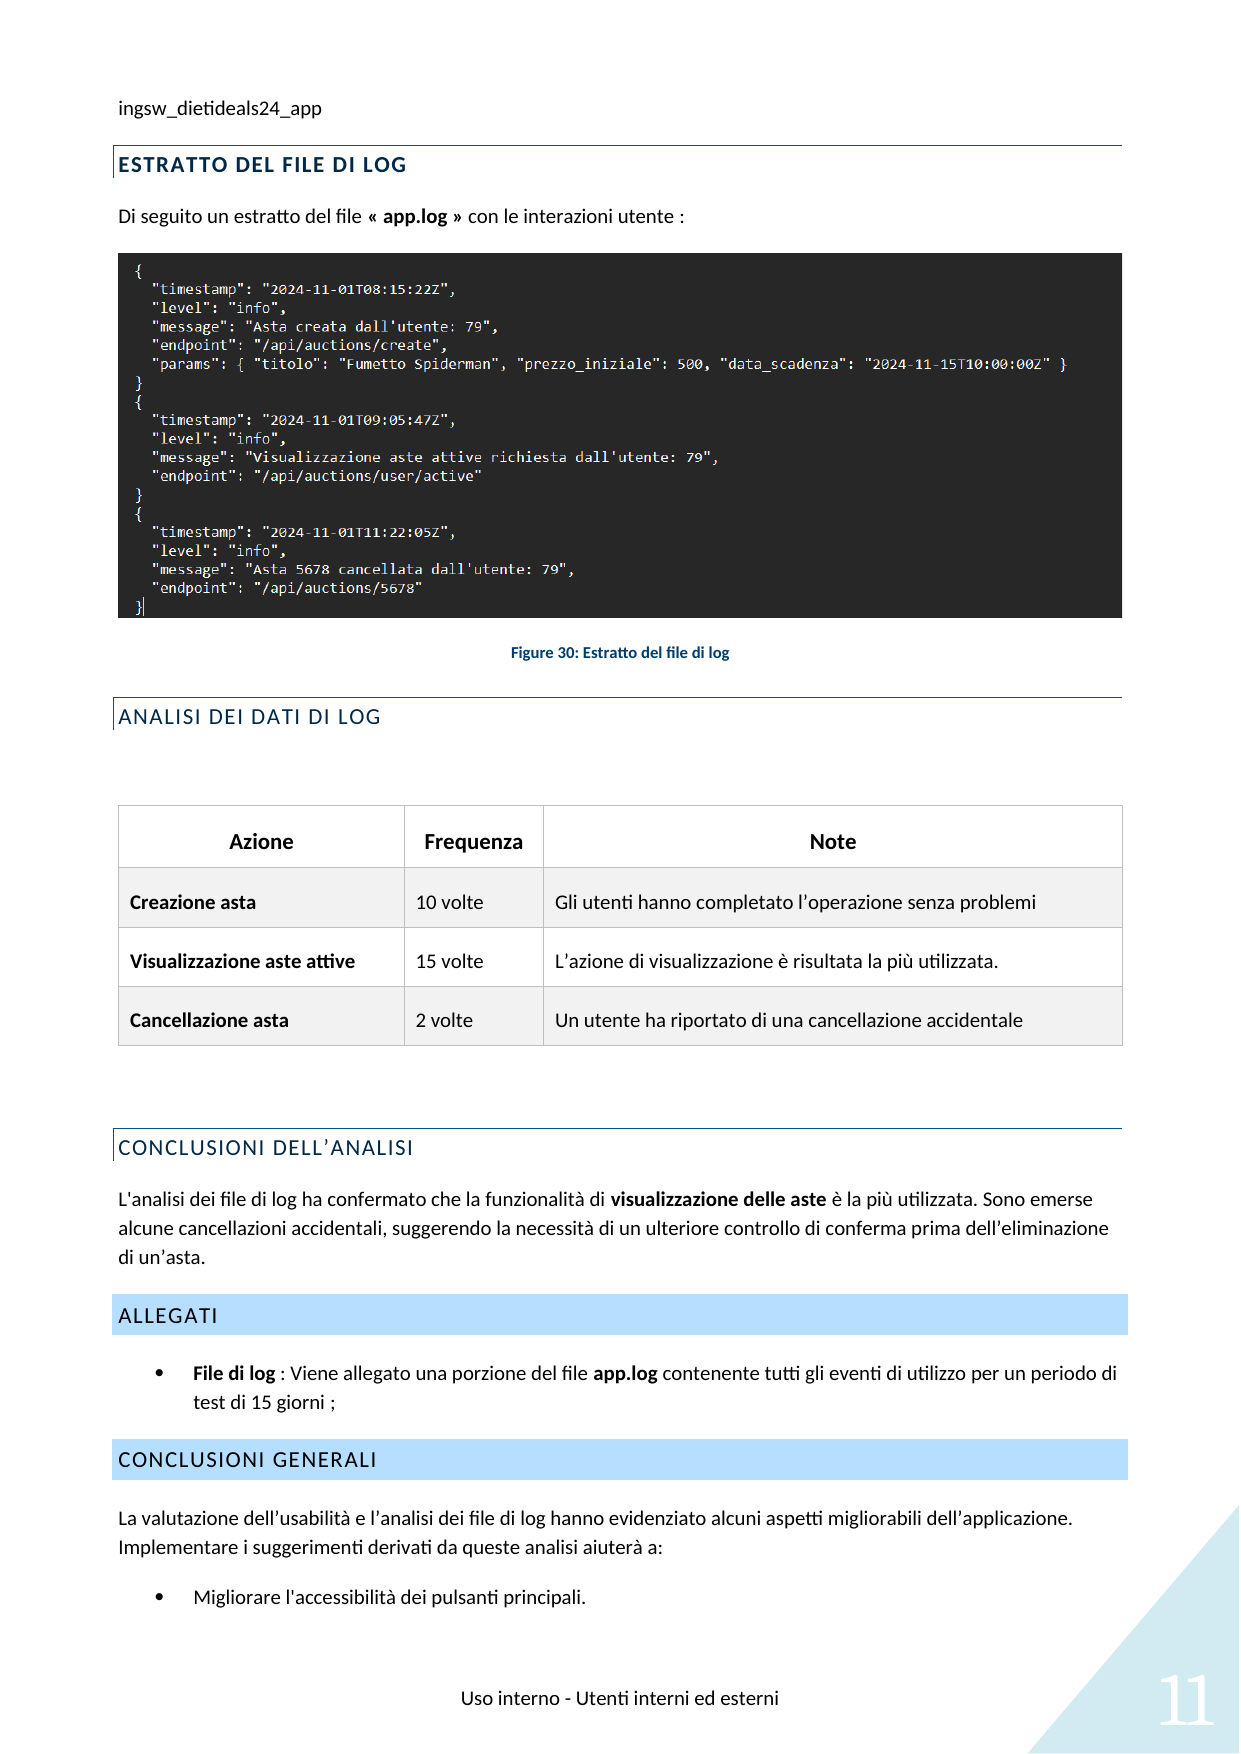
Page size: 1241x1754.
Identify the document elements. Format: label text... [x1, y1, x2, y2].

subtitle Estratto del File di Log [114, 146, 1122, 178]
table_header Azione [119, 806, 404, 867]
text L'analisi dei file di log ha confermato che la funzionalità di visualizzazione delle aste è la più utilizzata. Sono emerse alcune cancellazioni accidentali, suggerendo la necessità di un ulteriore controllo di conferma prima dell’eliminazione di un’asta. [118, 1186, 1122, 1270]
subtitle Conclusioni Generali [118, 1445, 1122, 1473]
table_cell Gli utenti hanno completato l’operazione senza problemi [544, 868, 1122, 927]
table_cell 15 volte [405, 928, 543, 986]
text Di seguito un estratto del file « app.log » con le interazioni utente : [118, 203, 1122, 229]
list File di log : Viene allegato una porzione del file app.log contenente tutti gli eventi di utilizzo per un periodo di test di 15 giorni ; [156, 1360, 1122, 1414]
table_cell Visualizzazione aste attive [119, 928, 404, 986]
table_cell Creazione asta [119, 868, 404, 927]
subtitle Allegati [118, 1301, 1122, 1329]
table_header Frequenza [405, 806, 543, 867]
table_cell L’azione di visualizzazione è risultata la più utilizzata. [544, 928, 1122, 986]
picture [118, 253, 1123, 618]
text Figure 30: Estratto del file di log [118, 642, 1122, 662]
table_cell Cancellazione asta [119, 987, 404, 1045]
table_cell 2 volte [405, 987, 543, 1045]
list Migliorare l'accessibilità dei pulsanti principali. [156, 1584, 1122, 1609]
table_header Note [544, 806, 1122, 867]
subtitle Analisi dei Dati di Log [114, 698, 1122, 730]
subtitle Conclusioni dell’Analisi [114, 1129, 1122, 1161]
text La valutazione dell’usabilità e l’analisi dei file di log hanno evidenziato alcuni aspetti migliorabili dell’applicazione. Implementare i suggerimenti derivati da queste analisi aiuterà a: [118, 1505, 1122, 1559]
table_cell Un utente ha riportato di una cancellazione accidentale [544, 987, 1122, 1045]
table_cell 10 volte [405, 868, 543, 927]
